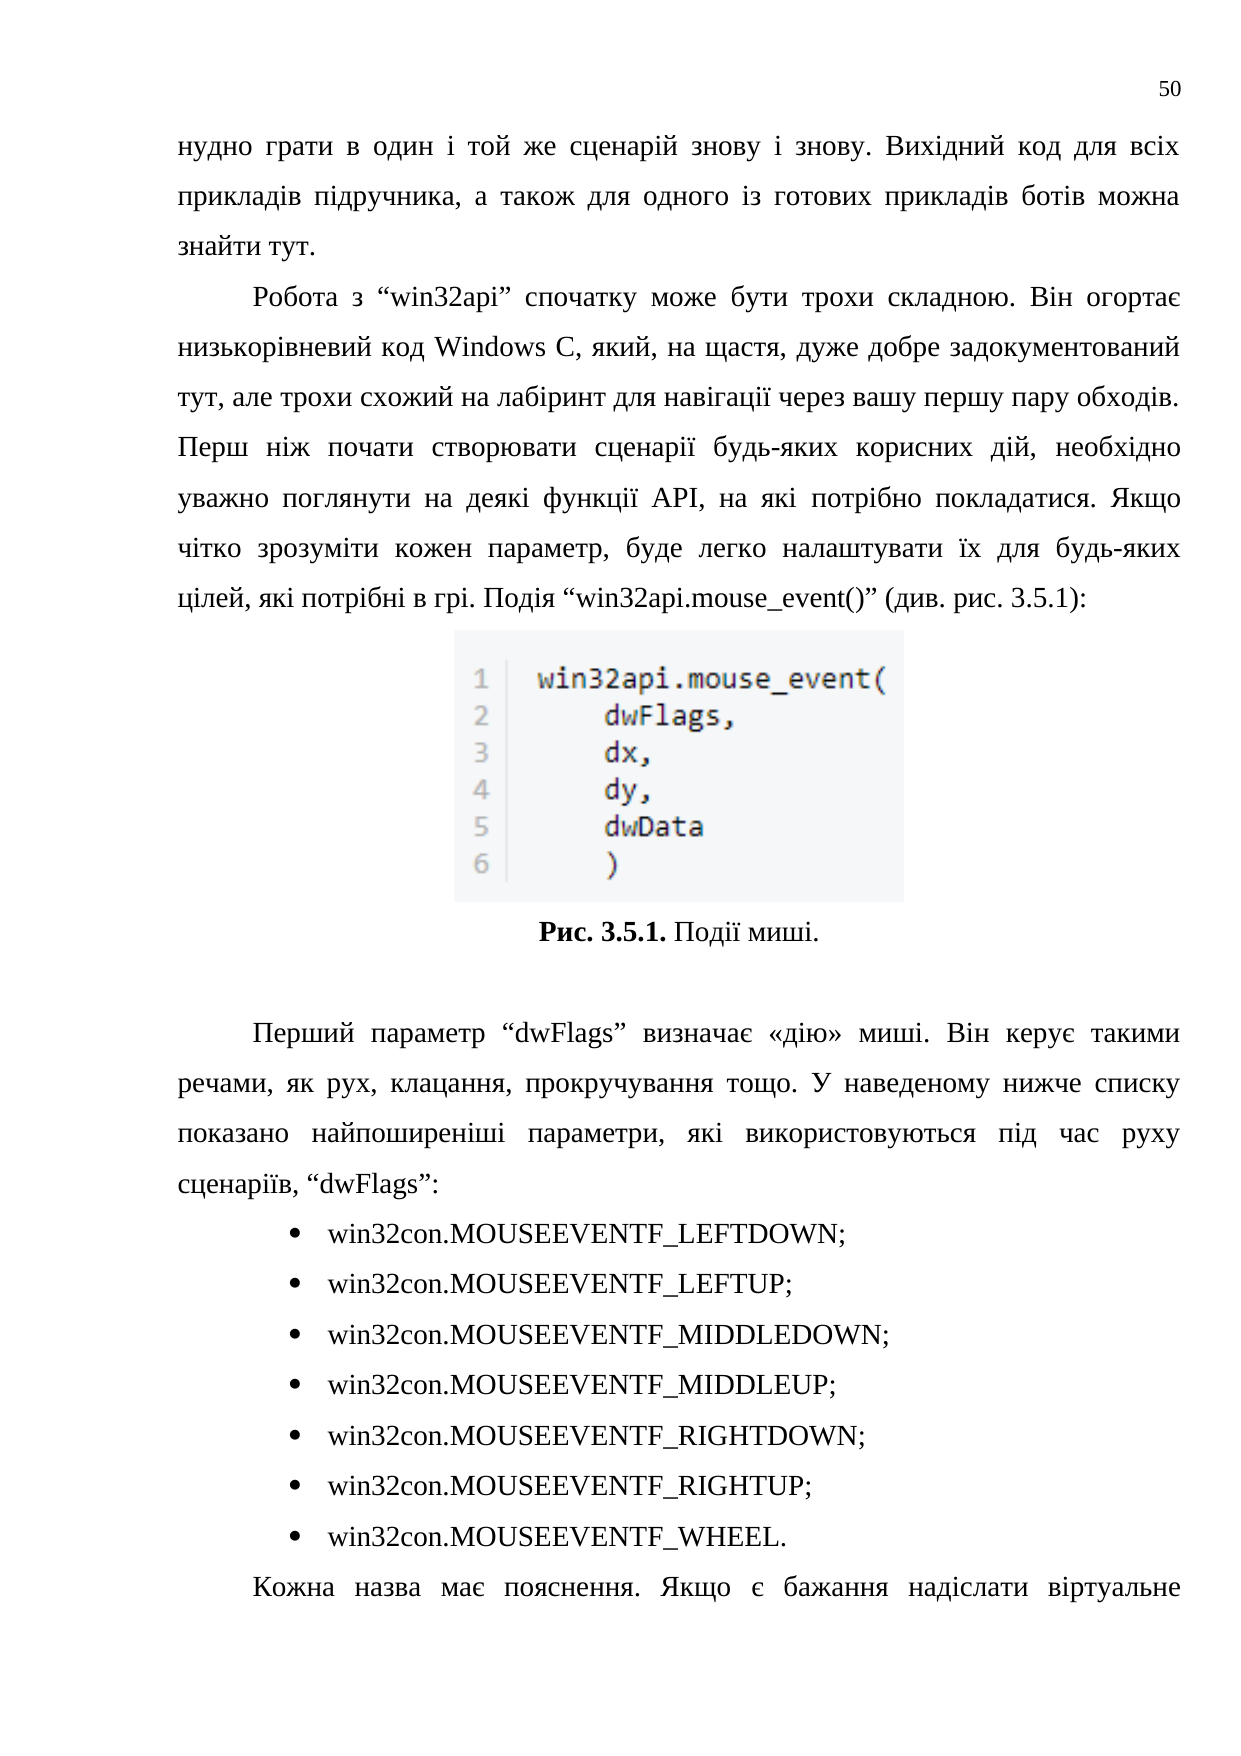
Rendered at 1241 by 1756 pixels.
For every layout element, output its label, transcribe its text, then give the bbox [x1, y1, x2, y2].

list win32con.MOUSEEVENTF_WHEEL. [290, 1519, 1181, 1552]
list win32con.MOUSEEVENTF_MIDDLEUP; [290, 1367, 1181, 1401]
list win32con.MOUSEEVENTF_RIGHTUP; [290, 1468, 1181, 1502]
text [177, 1569, 1181, 1603]
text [177, 128, 1181, 262]
list win32con.MOUSEEVENTF_LEFTDOWN; [290, 1216, 1181, 1250]
list win32con.MOUSEEVENTF_MIDDLEDOWN; [290, 1317, 1181, 1351]
text Перший параметр “dwFlags” визначає «дію» миші. Він керує такими речами, як рух, клацання, прокручування тощо. У наведеному нижче списку показано найпоширеніші параметри, які використовуються під час руху сценаріїв, “dwFlags”: [177, 1015, 1181, 1199]
list win32con.MOUSEEVENTF_LEFTUP; [290, 1267, 1181, 1300]
text Рис. 3.5.1. Події миші. [177, 914, 1181, 948]
picture [454, 630, 905, 902]
text Робота з “win32api” спочатку може бути трохи складною. Він огортає низькорівневий код Windows C, який, на щастя, дуже добре задокументований тут, але трохи схожий на лабіринт для навігації через вашу першу пару обходів. Перш ніж почати створювати сценарії будь-яких корисних дій, необхідно уважно поглянути на деякі функції API, на які потрібно покладатися. Якщо чітко зрозуміти кожен параметр, буде легко налаштувати їх для будь-яких цілей, які потрібні в грі. Подія “win32api.mouse_event()” (див. рис. 3.5.1): [177, 279, 1181, 614]
list win32con.MOUSEEVENTF_RIGHTDOWN; [290, 1418, 1181, 1451]
